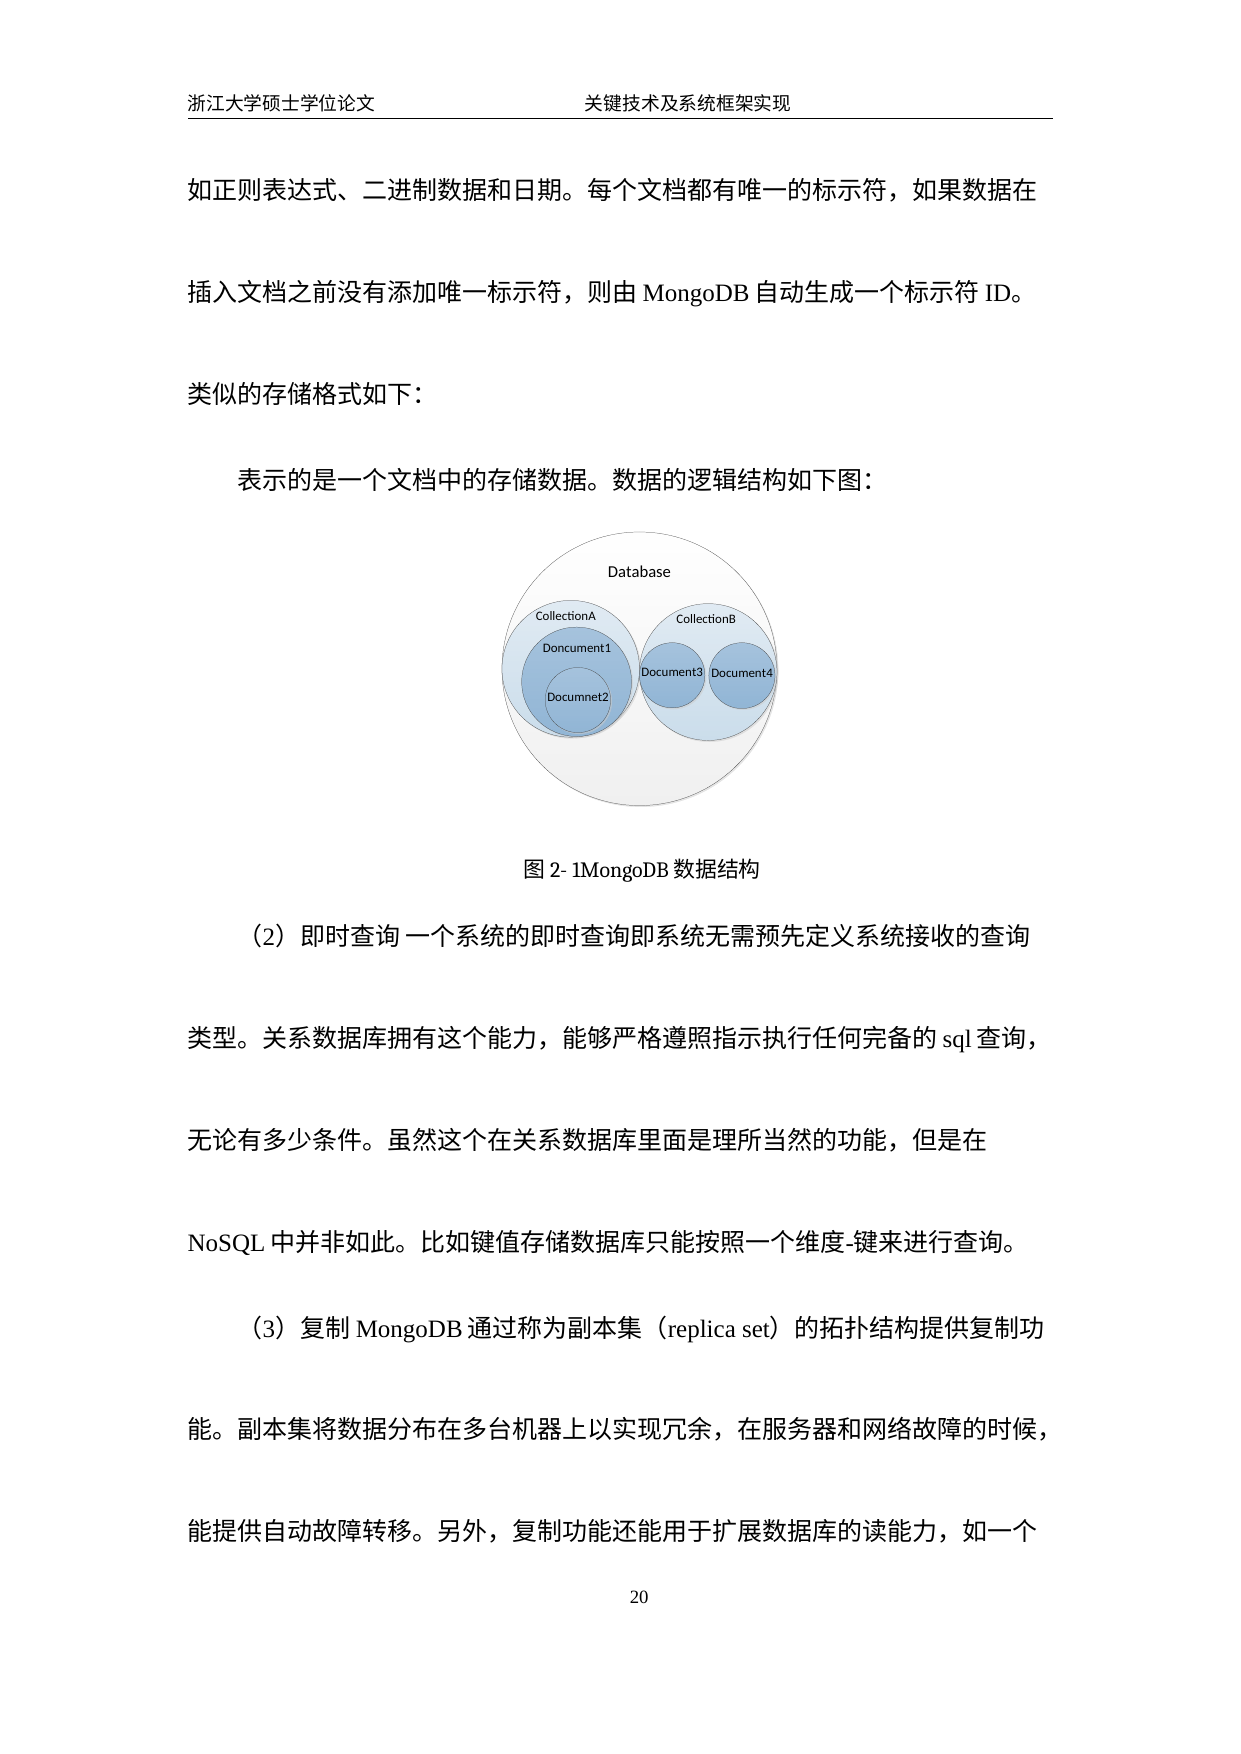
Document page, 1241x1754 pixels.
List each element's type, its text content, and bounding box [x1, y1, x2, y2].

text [187, 155, 1053, 427]
text （2）即时查询 一个系统的即时查询即系统无需预先定义系统接收的查询类型。关系数据库拥有这个能力，能够严格遵照指示执行任何完备的sql查询，无论有多少条件。虽然这个在关系数据库里面是理所当然的功能，但是在NoSQL中并非如此。比如键值存储数据库只能按照一个维度-键来进行查询。 [187, 901, 1053, 1274]
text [187, 1292, 1053, 1564]
text 表示的是一个文档中的存储数据。数据的逻辑结构如下图： [187, 445, 1053, 513]
text 图2- 1MongoDB数据结构 [187, 851, 1053, 885]
